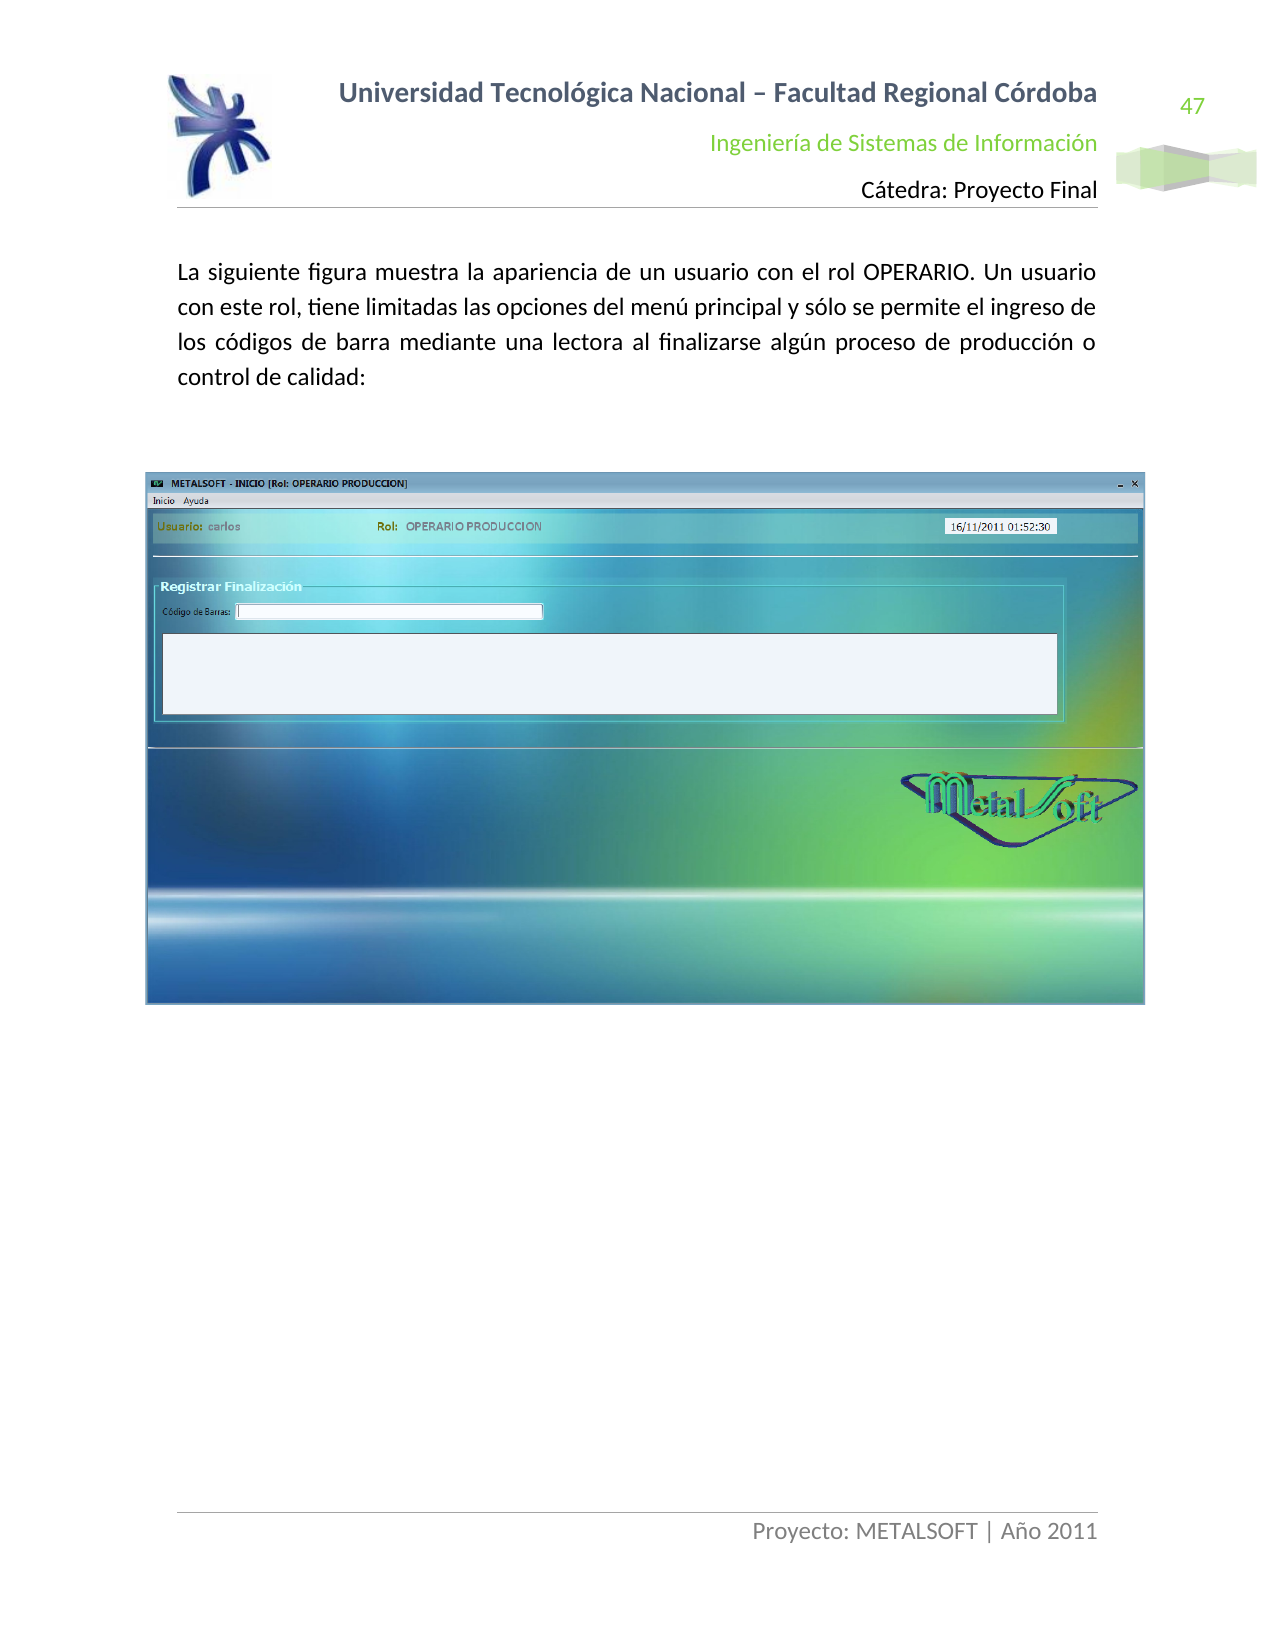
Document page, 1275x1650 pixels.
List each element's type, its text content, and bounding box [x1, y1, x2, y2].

picture [167, 74, 272, 199]
text La siguiente figura muestra la apariencia de un usuario con el rol OPERARIO. Un usuario con este rol, tiene limitadas las opciones del menú principal y sólo se permite el ingreso de los códigos de barra mediante una lectora al finalizarse algún proceso de producción o control de calidad: [177, 256, 1098, 391]
picture [145, 472, 1146, 1004]
